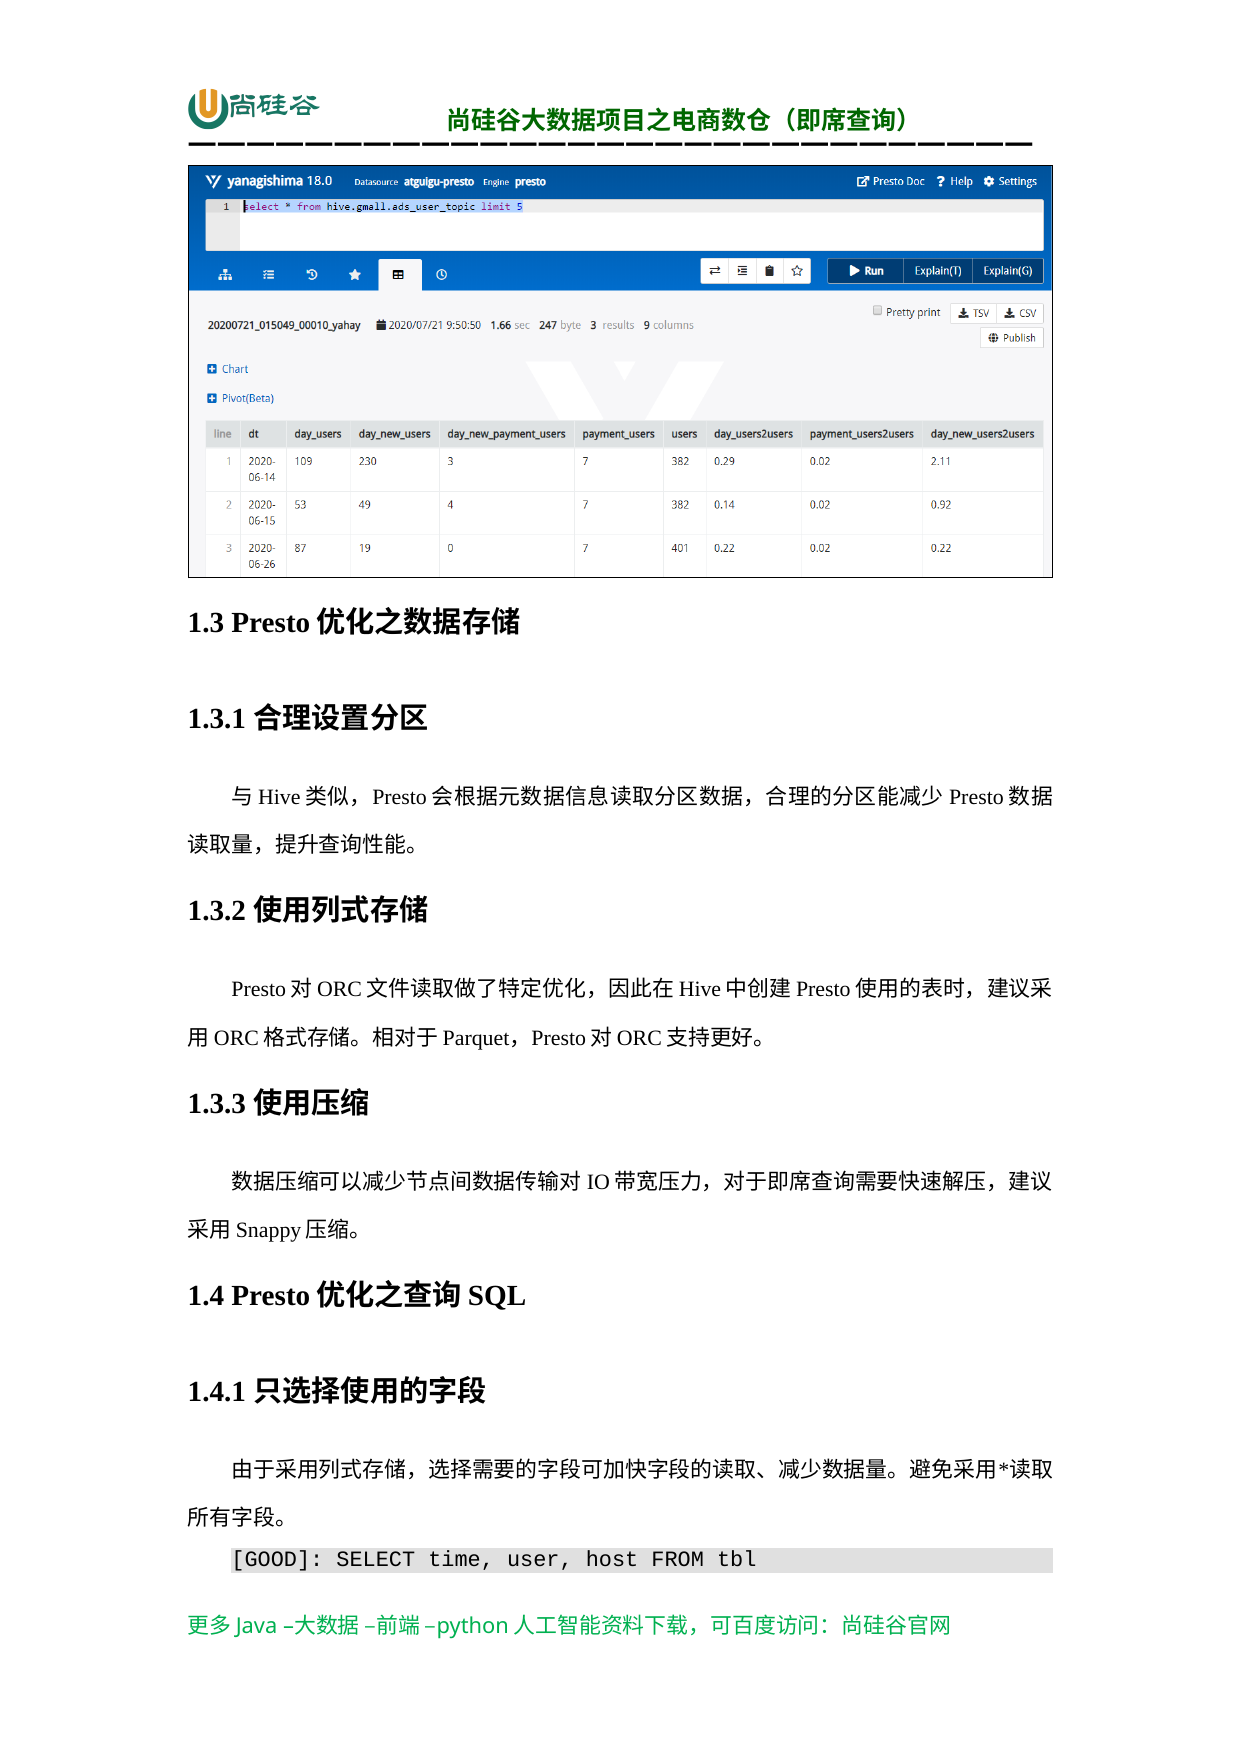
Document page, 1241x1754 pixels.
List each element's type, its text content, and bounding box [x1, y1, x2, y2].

subtitle 1.3.2 使用列式存储 [187, 875, 1053, 940]
text Presto对ORC文件读取做了特定优化，因此在Hive中创建Presto使用的表时，建议采用ORC格式存储。相对于Parquet，Presto对ORC支持更好。 [187, 971, 1053, 1052]
picture [187, 88, 321, 130]
text 数据压缩可以减少节点间数据传输对IO带宽压力，对于即席查询需要快速解压，建议采用Snappy压缩。 [187, 1163, 1053, 1244]
subtitle 1.4 Presto优化之查询SQL [187, 1260, 1053, 1325]
subtitle 1.3 Presto优化之数据存储 [187, 587, 1053, 652]
text [GOOD]: SELECT time, user, host FROM tbl [231, 1548, 1053, 1573]
subtitle 1.3.1 合理设置分区 [187, 683, 1053, 748]
text 由于采用列式存储，选择需要的字段可加快字段的读取、减少数据量。避免采用*读取所有字段。 [187, 1451, 1053, 1532]
picture [189, 166, 1052, 577]
text 与Hive类似，Presto会根据元数据信息读取分区数据，合理的分区能减少Presto数据读取量，提升查询性能。 [187, 778, 1053, 859]
subtitle 1.4.1 只选择使用的字段 [187, 1356, 1053, 1421]
subtitle 1.3.3 使用压缩 [187, 1068, 1053, 1133]
